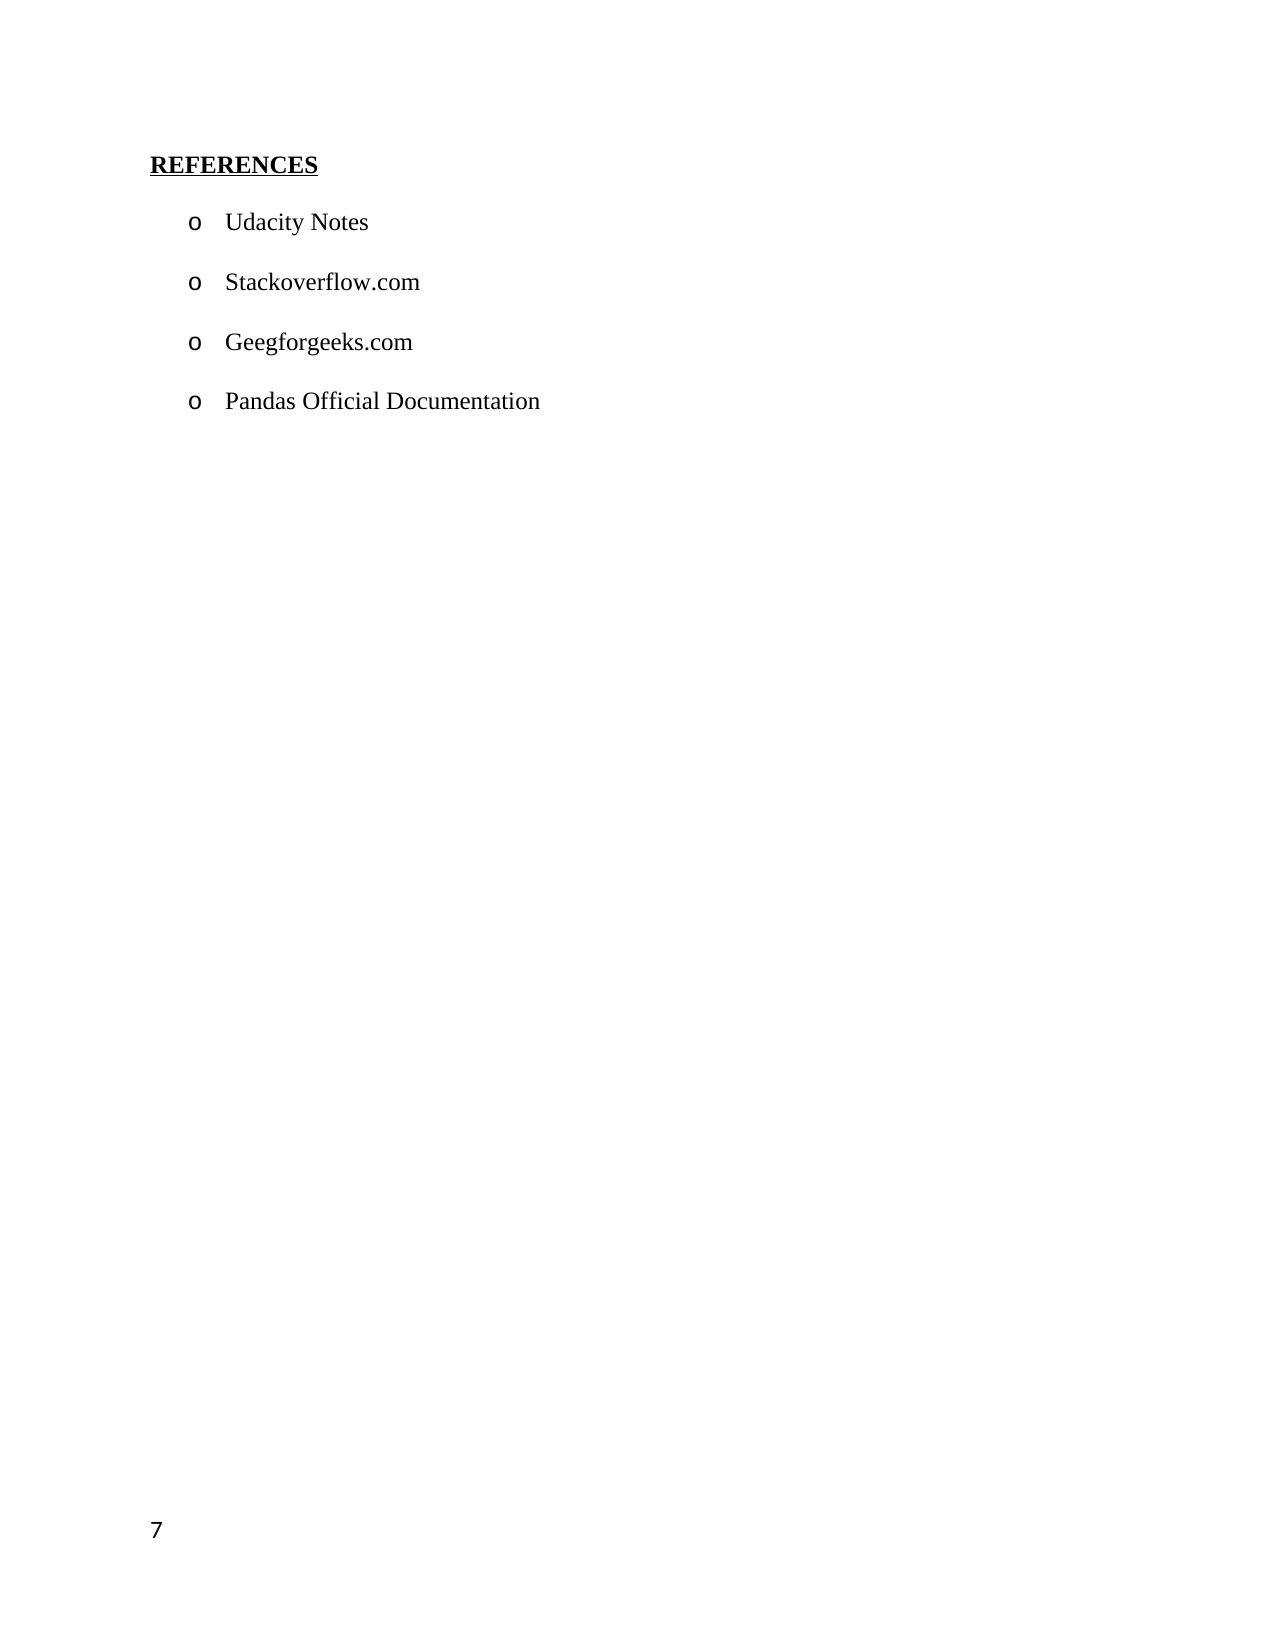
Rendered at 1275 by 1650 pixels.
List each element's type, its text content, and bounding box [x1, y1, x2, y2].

list Pandas Official Documentation [187, 386, 1125, 417]
list Stackoverflow.com [187, 267, 1125, 298]
list Geegforgeeks.com [187, 327, 1125, 357]
list Udacity Notes [187, 207, 1125, 238]
text REFERENCES [150, 150, 1125, 179]
